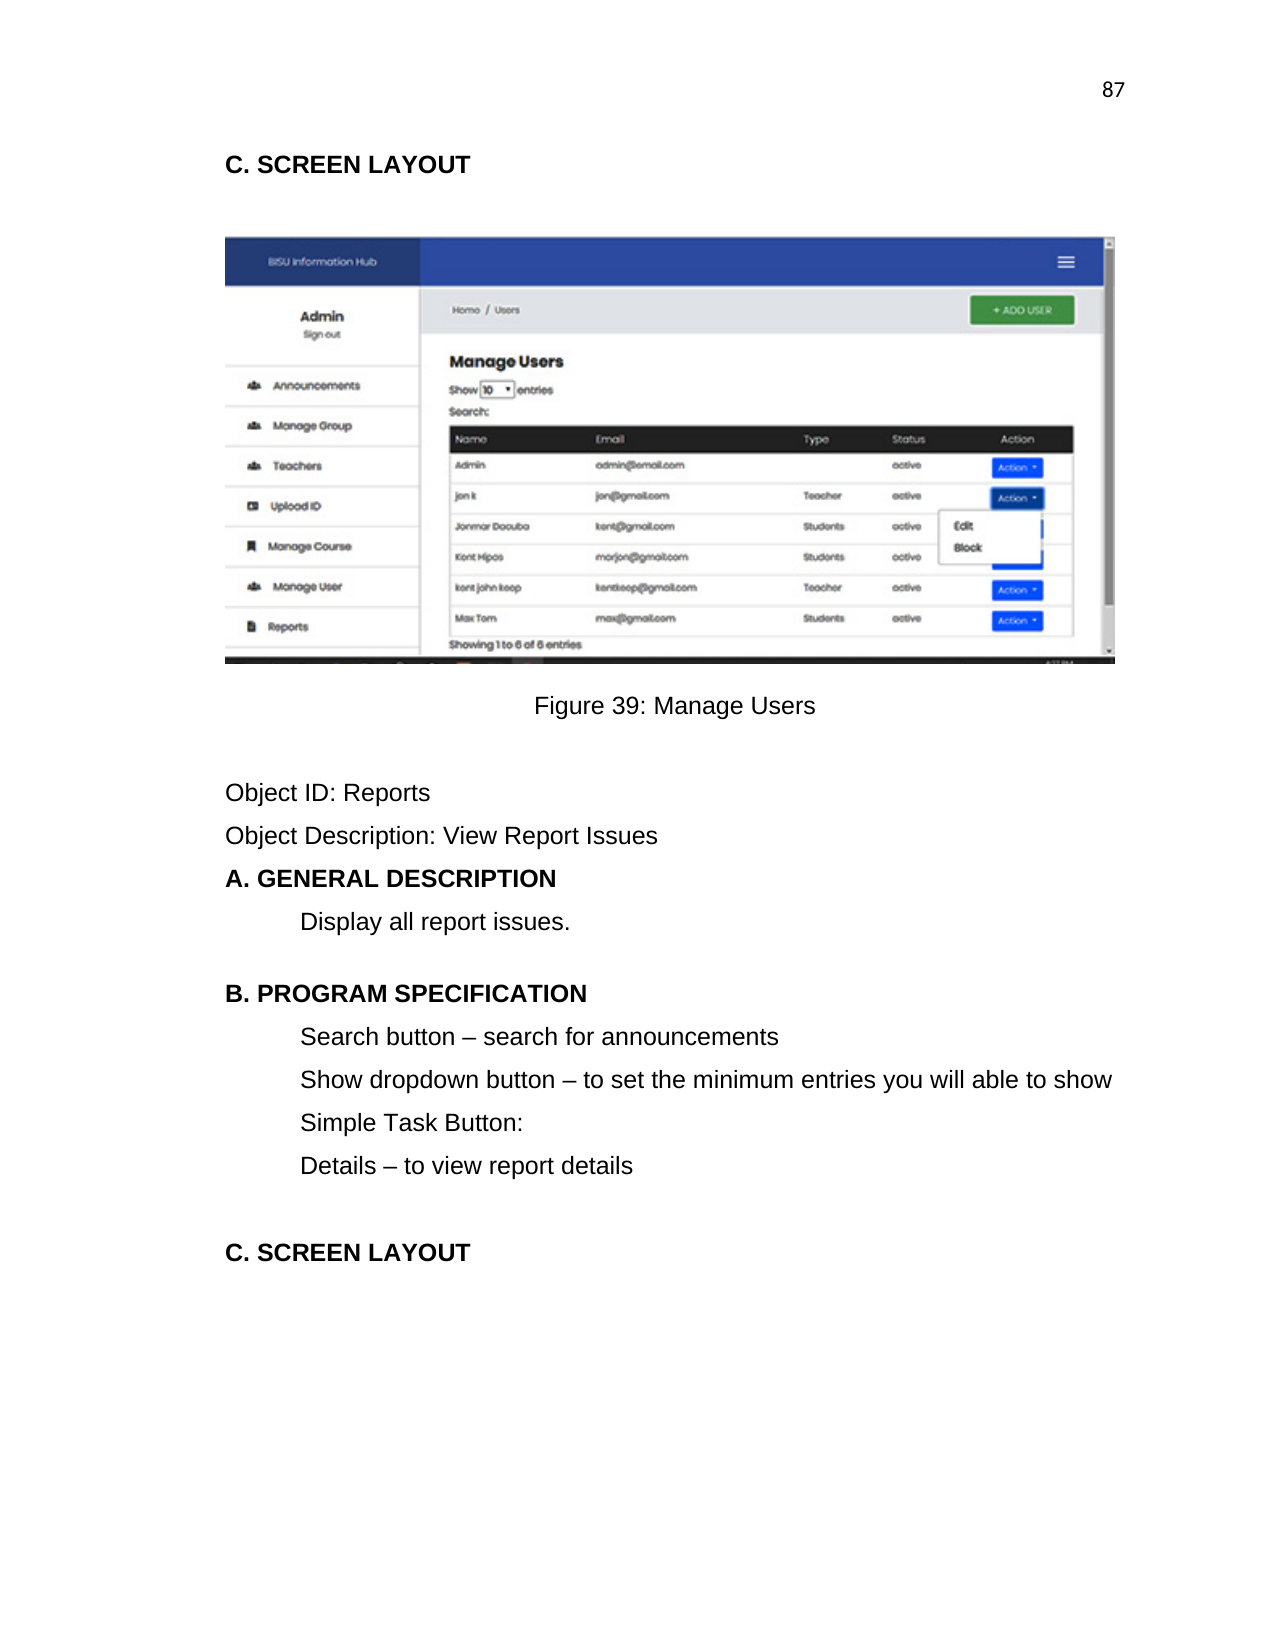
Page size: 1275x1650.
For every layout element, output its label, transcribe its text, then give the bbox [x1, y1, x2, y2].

text Details – to view report details [225, 1151, 1125, 1180]
text Object Description: View Report Issues [225, 821, 1125, 849]
text Object ID: Reports [225, 778, 1125, 806]
list Display all report issues. [300, 907, 1125, 936]
text B. PROGRAM SPECIFICATION [225, 979, 1125, 1008]
text A. GENERAL DESCRIPTION [225, 864, 1125, 893]
text C. SCREEN LAYOUT [225, 150, 1125, 179]
text Simple Task Button: [225, 1108, 1125, 1137]
text Show dropdown button – to set the minimum entries you will able to show [225, 1065, 1125, 1094]
text Figure 39: Manage Users [225, 691, 1125, 720]
text Search button – search for announcements [225, 1022, 1125, 1051]
text C. SCREEN LAYOUT [225, 1238, 1125, 1266]
picture [225, 236, 1115, 664]
